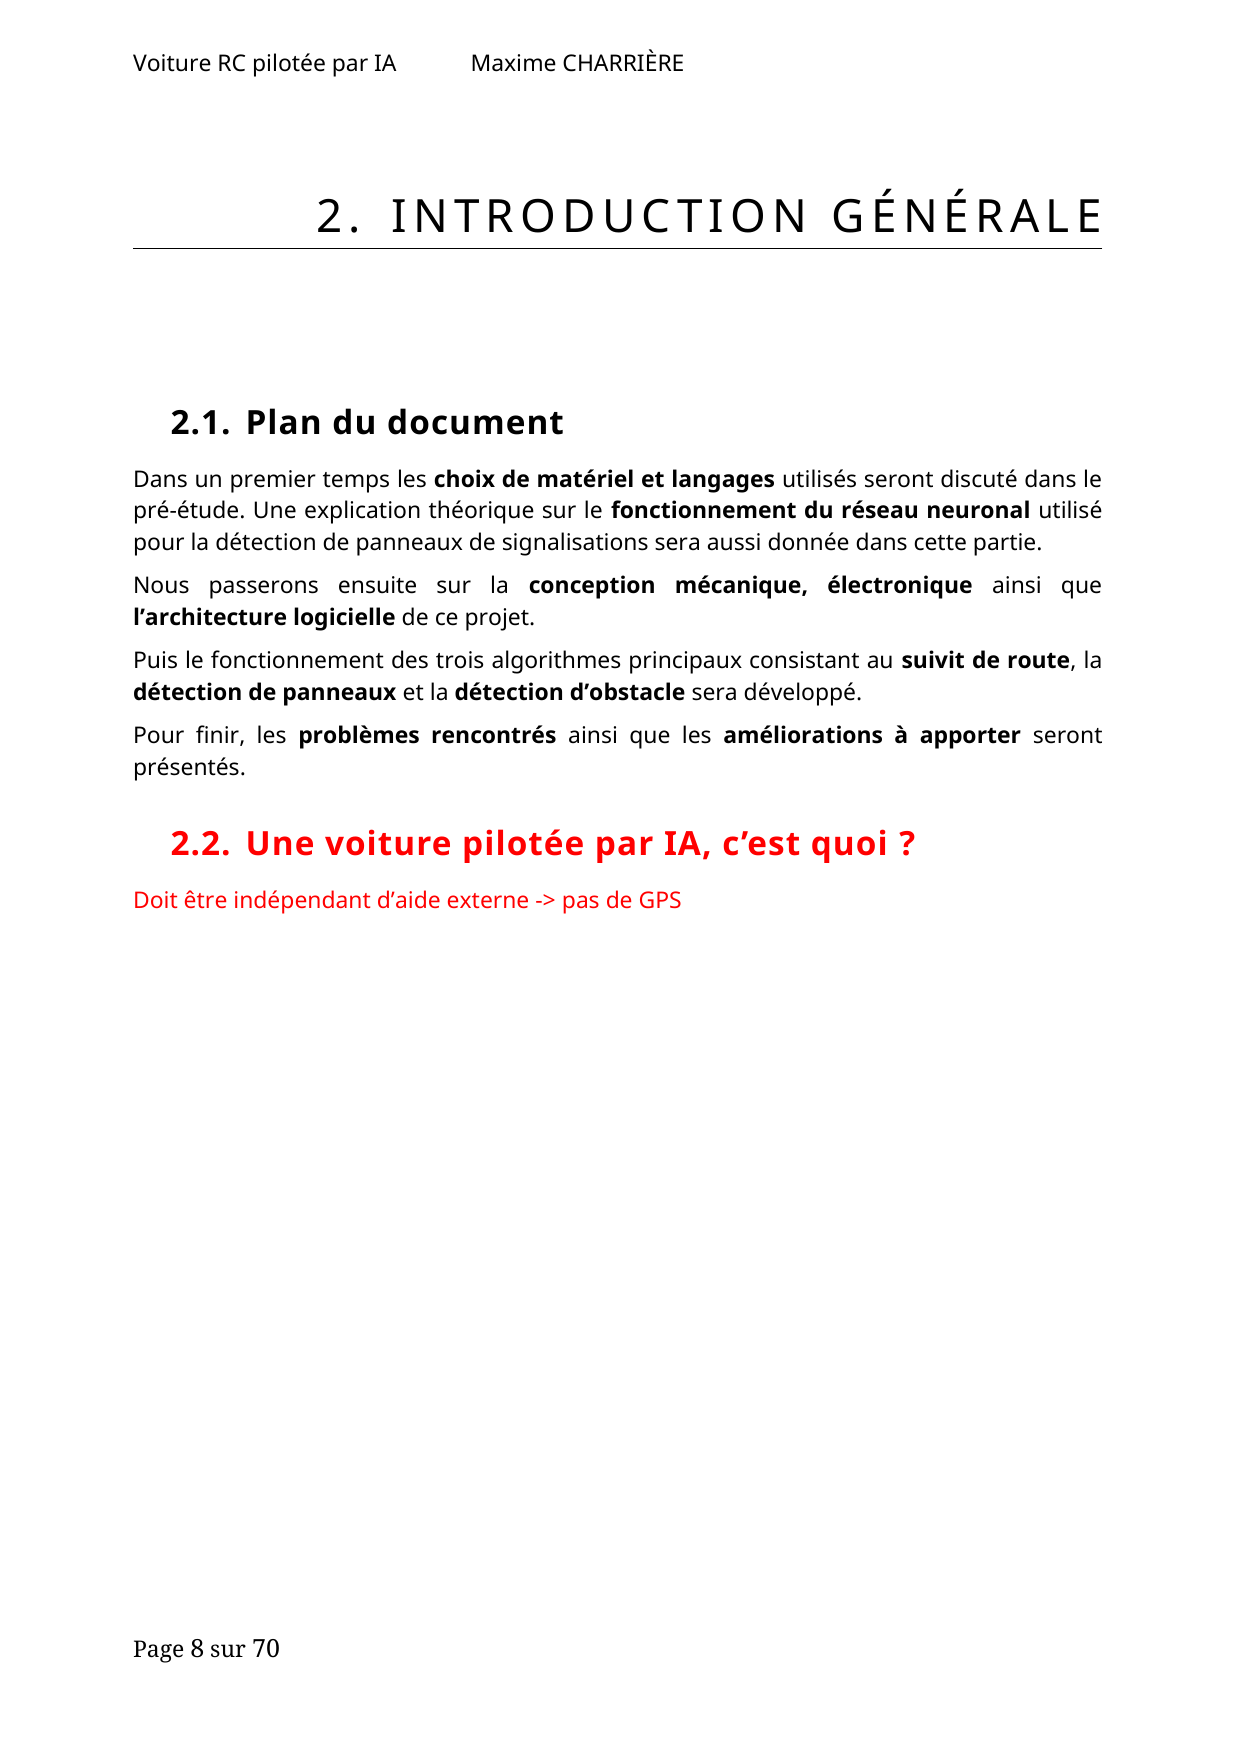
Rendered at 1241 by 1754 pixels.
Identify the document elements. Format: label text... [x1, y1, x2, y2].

text Dans un premier temps les choix de matériel et langages utilisés seront discuté dans le pré-étude. Une explication théorique sur le fonctionnement du réseau neuronal utilisé pour la détection de panneaux de signalisations sera aussi donnée dans cette partie. [133, 463, 1102, 557]
subtitle Une voiture pilotée par IA, c’est quoi ? [170, 819, 1102, 865]
text Pour finir, les problèmes rencontrés ainsi que les améliorations à apporter seront présentés. [133, 719, 1102, 782]
subtitle introduction générale [133, 183, 1102, 248]
text Doit être indépendant d’aide externe -> pas de GPS [133, 883, 1102, 915]
text Nous passerons ensuite sur la conception mécanique, électronique ainsi que l’architecture logicielle de ce projet. [133, 569, 1102, 632]
text Puis le fonctionnement des trois algorithmes principaux consistant au suivit de route, la détection de panneaux et la détection d’obstacle sera développé. [133, 644, 1102, 707]
subtitle Plan du document [170, 399, 1102, 444]
